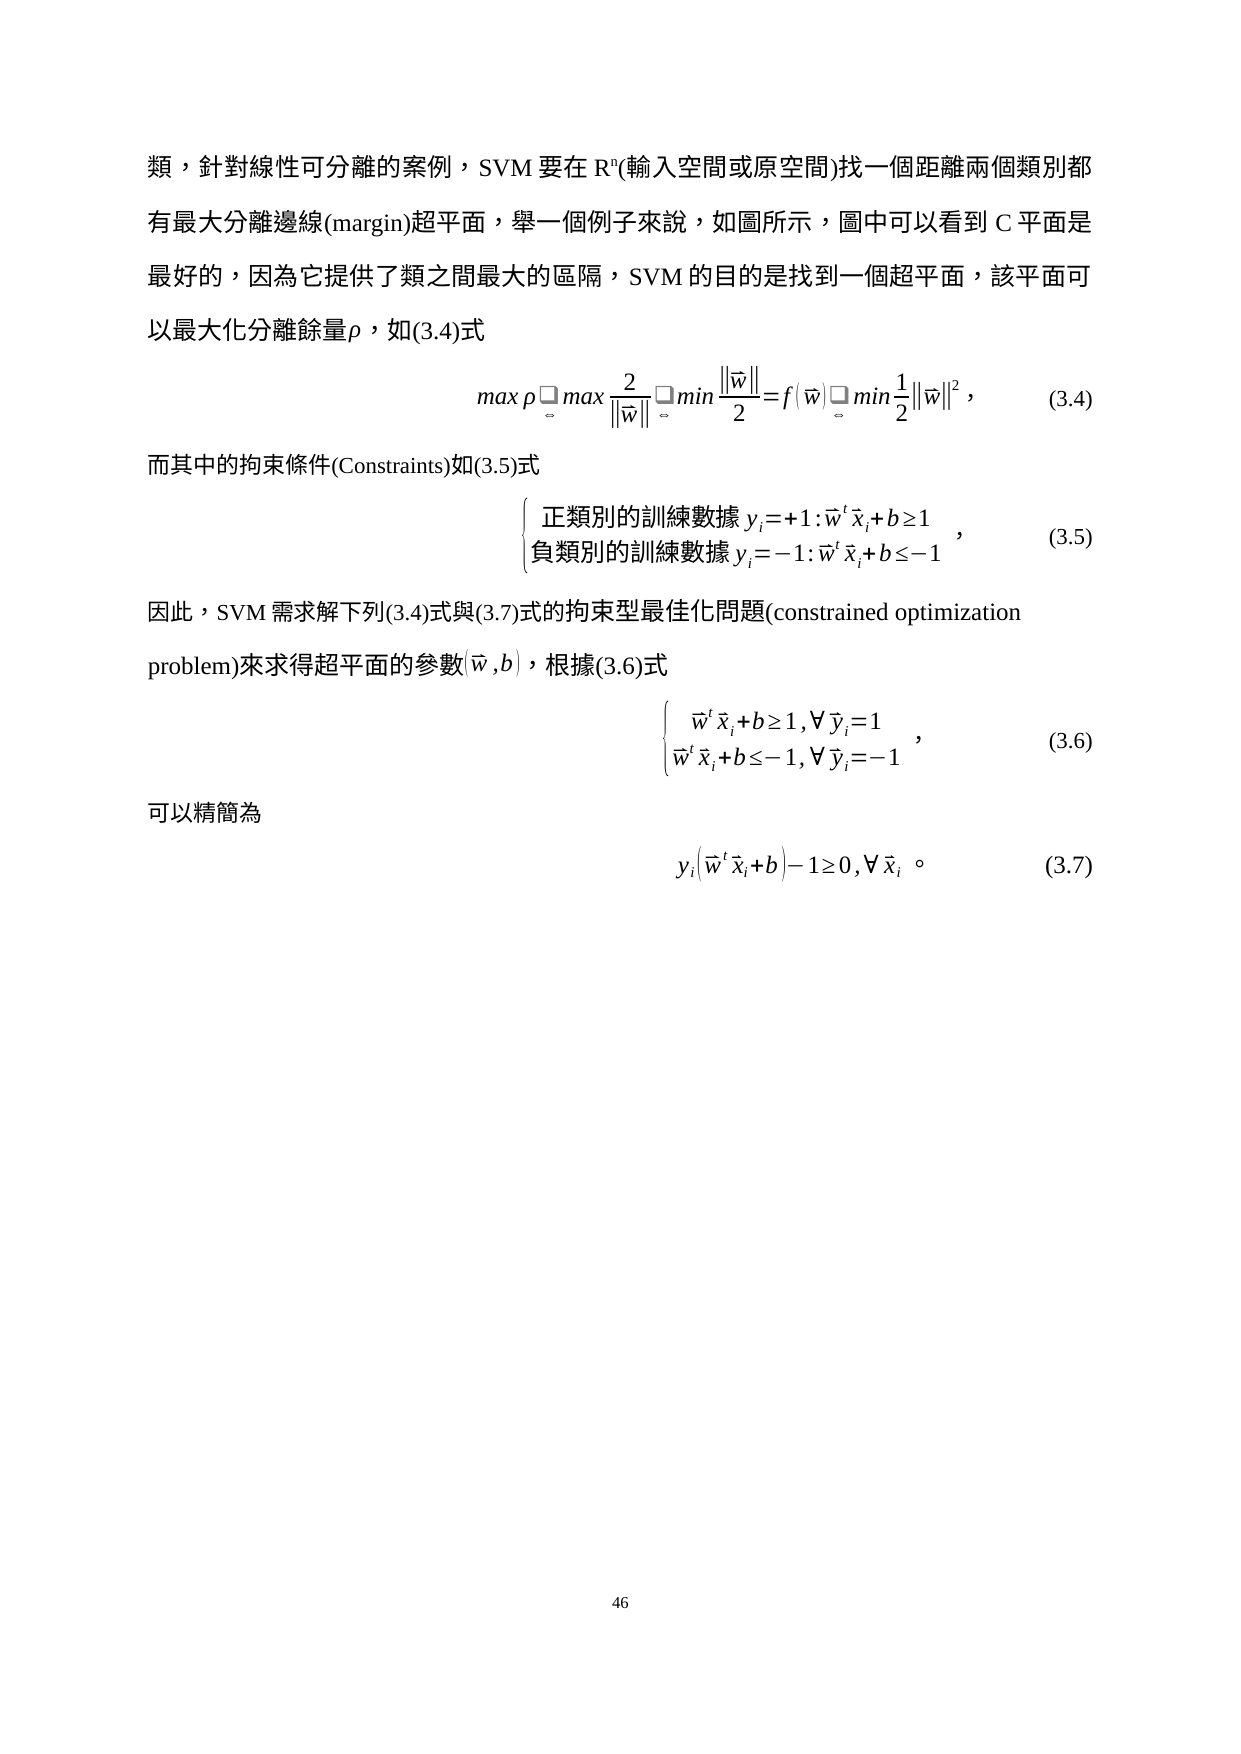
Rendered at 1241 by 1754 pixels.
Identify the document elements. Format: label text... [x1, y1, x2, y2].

text ， (3.6) [148, 700, 1092, 778]
text 可以精簡為 [148, 795, 1092, 828]
text 。 (3.7) [148, 844, 1092, 884]
text 而其中的拘束條件(Constraints)如(3.5)式 [148, 446, 1092, 480]
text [148, 148, 1092, 347]
text 因此，SVM需求解下列(3.4)式與(3.7)式的拘束型最佳化問題(constrained optimization problem)來求得超平面的參數，根據(3.6)式 [148, 591, 1092, 682]
text ， (3.4) [148, 365, 1092, 430]
text ， (3.5) [148, 496, 1092, 574]
